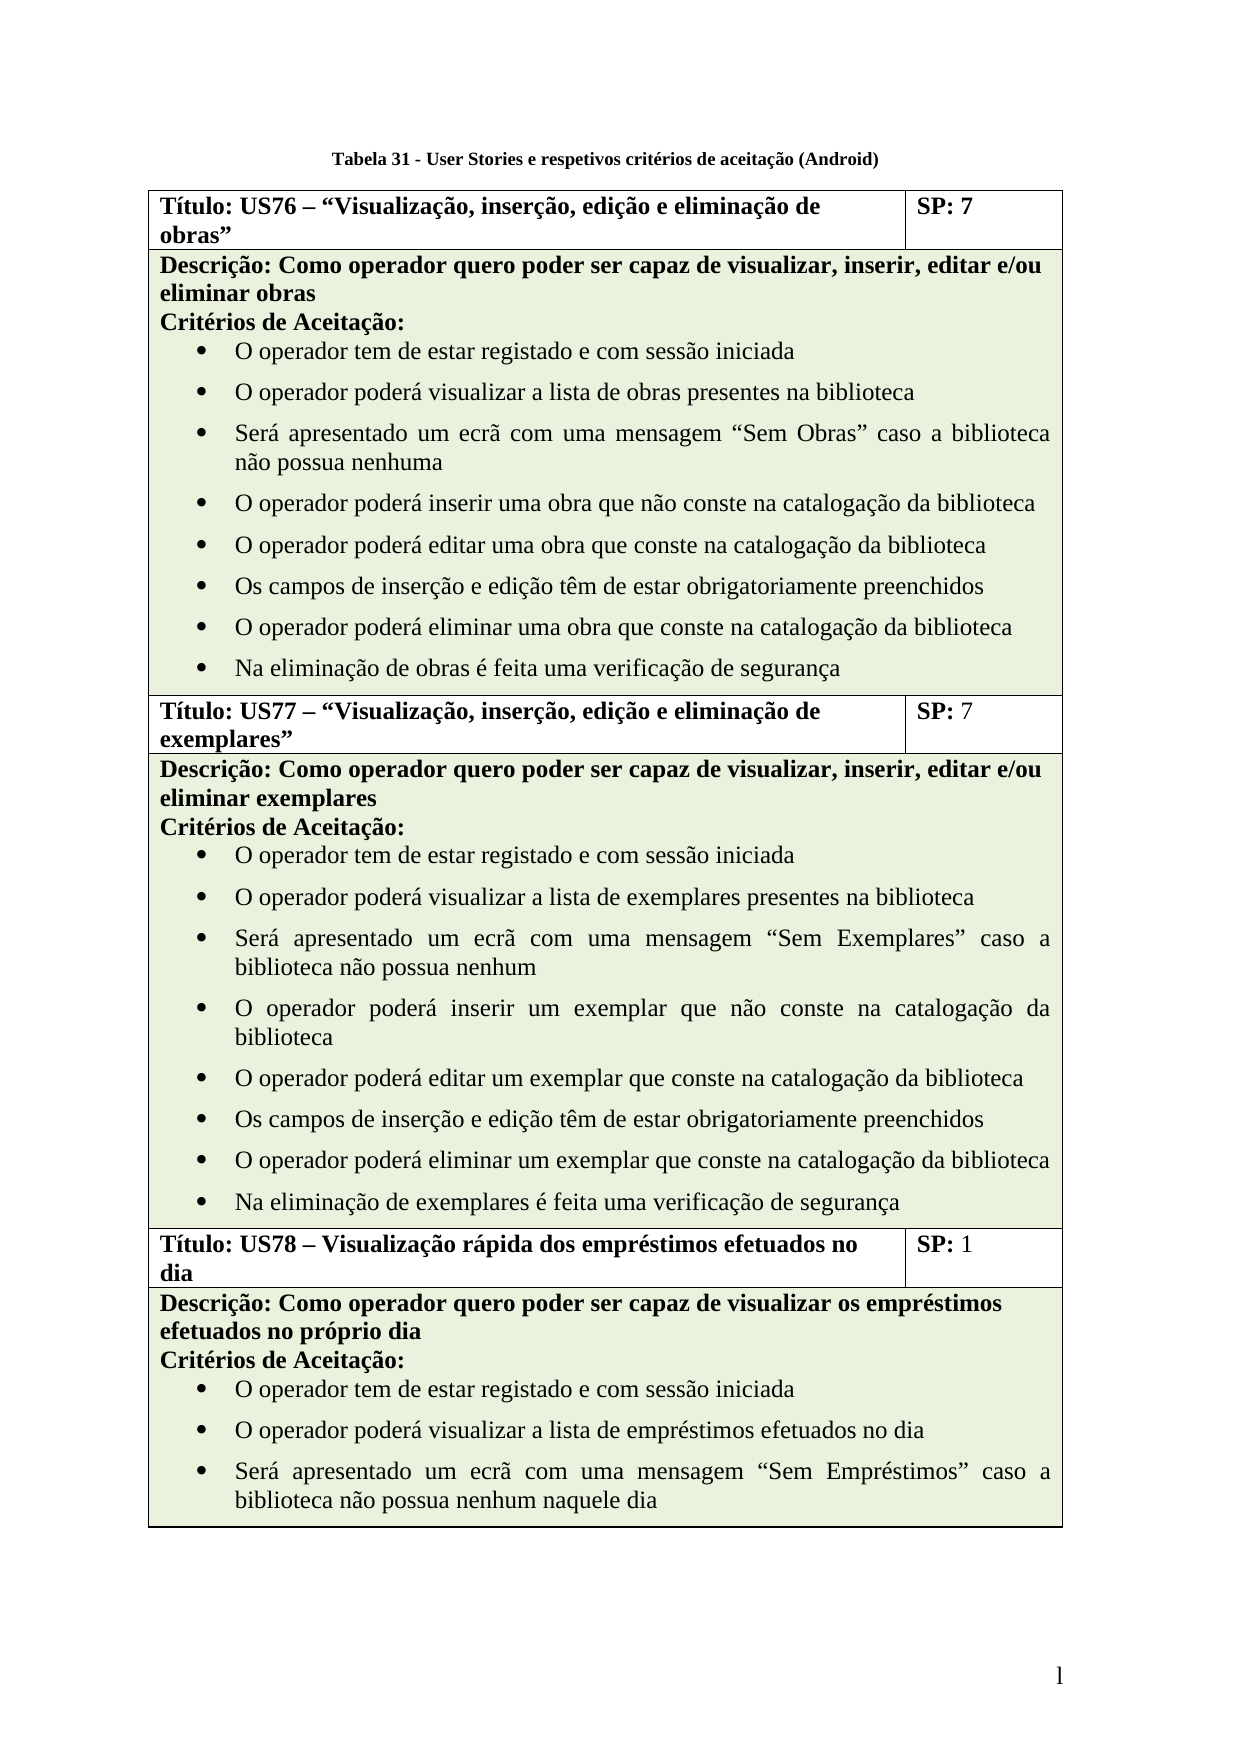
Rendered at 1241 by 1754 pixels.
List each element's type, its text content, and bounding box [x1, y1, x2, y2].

table_cell Título: US77 – “Visualização, inserção, edição e eliminação de exemplares” [149, 696, 905, 753]
table_cell Descrição: Como operador quero poder ser capaz de visualizar os empréstimos efetuados no próprio dia Critérios de Aceitação: O operador tem de estar registado e com sessão iniciada O operador poderá visualizar a lista de empréstimos efetuados no dia Será apresentado um ecrã com uma mensagem “Sem Empréstimos” caso a biblioteca não possua nenhum naquele dia [149, 1288, 1062, 1526]
table_cell Título: US78 – Visualização rápida dos empréstimos efetuados no dia [149, 1229, 905, 1287]
table_cell SP: 1 [906, 1229, 1062, 1287]
text Tabela 31 - User Stories e respetivos critérios de aceitação (Android) [148, 148, 1063, 169]
table_header SP: 7 [906, 191, 1062, 249]
table_cell SP: 7 [906, 696, 1062, 753]
table_cell Descrição: Como operador quero poder ser capaz de visualizar, inserir, editar e/ou eliminar obras Critérios de Aceitação: O operador tem de estar registado e com sessão iniciada O operador poderá visualizar a lista de obras presentes na biblioteca Será apresentado um ecrã com uma mensagem “Sem Obras” caso a biblioteca não possua nenhuma O operador poderá inserir uma obra que não conste na catalogação da biblioteca O operador poderá editar uma obra que conste na catalogação da biblioteca Os campos de inserção e edição têm de estar obrigatoriamente preenchidos O operador poderá eliminar uma obra que conste na catalogação da biblioteca Na eliminação de obras é feita uma verificação de segurança [149, 250, 1062, 695]
table_header Título: US76 – “Visualização, inserção, edição e eliminação de obras” [149, 191, 905, 249]
table_cell Descrição: Como operador quero poder ser capaz de visualizar, inserir, editar e/ou eliminar exemplares Critérios de Aceitação: O operador tem de estar registado e com sessão iniciada O operador poderá visualizar a lista de exemplares presentes na biblioteca Será apresentado um ecrã com uma mensagem “Sem Exemplares” caso a biblioteca não possua nenhum O operador poderá inserir um exemplar que não conste na catalogação da biblioteca O operador poderá editar um exemplar que conste na catalogação da biblioteca Os campos de inserção e edição têm de estar obrigatoriamente preenchidos O operador poderá eliminar um exemplar que conste na catalogação da biblioteca Na eliminação de exemplares é feita uma verificação de segurança [149, 754, 1062, 1228]
